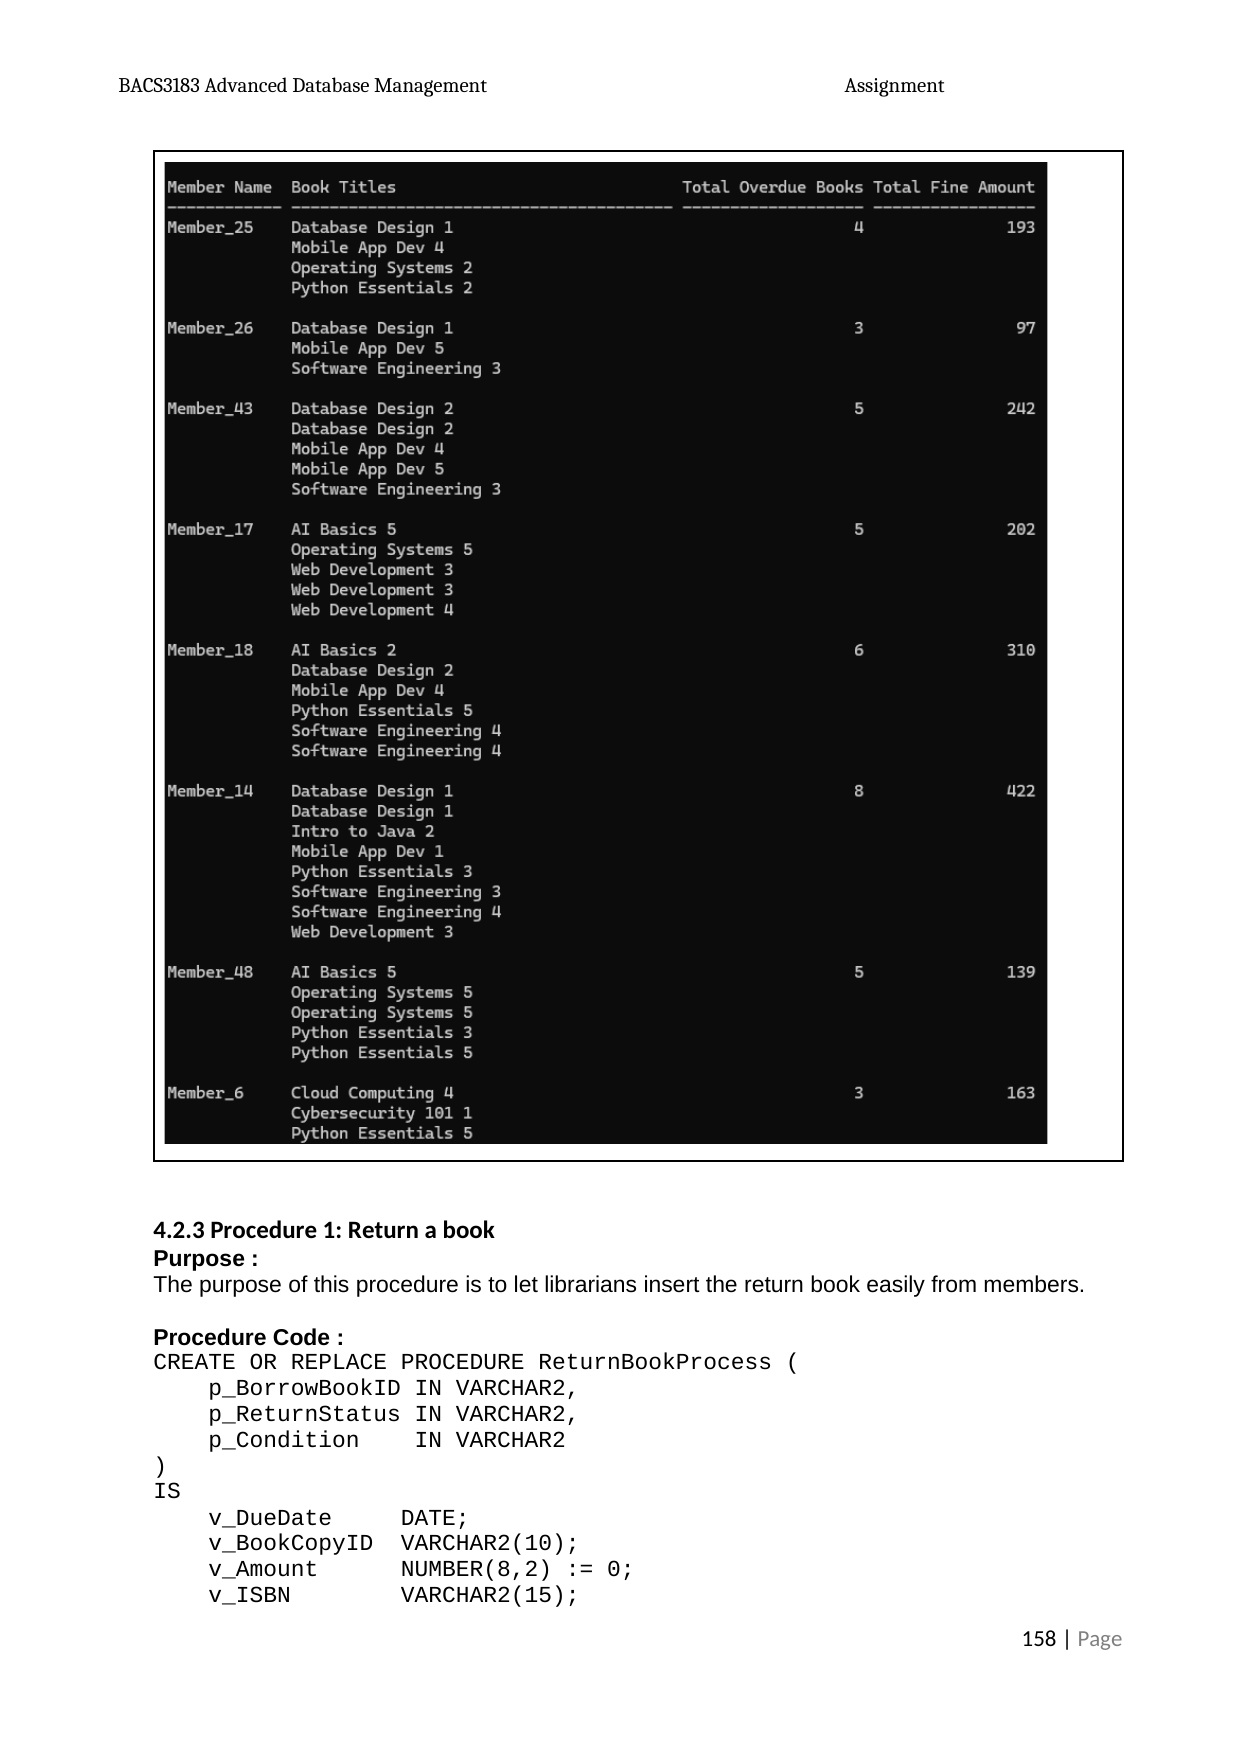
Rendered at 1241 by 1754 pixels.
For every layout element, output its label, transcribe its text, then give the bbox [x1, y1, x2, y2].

text ) [153, 1454, 1122, 1480]
text v_ISBN VARCHAR2(15); [153, 1584, 1122, 1609]
text Purpose : [153, 1245, 1122, 1271]
text p_BorrowBookID IN VARCHAR2, [153, 1376, 1122, 1402]
text p_ReturnStatus IN VARCHAR2, [153, 1402, 1122, 1428]
text IS [153, 1480, 1122, 1506]
text Procedure Code : [153, 1324, 1122, 1350]
text v_DueDate DATE; [153, 1506, 1122, 1532]
text p_Condition IN VARCHAR2 [153, 1428, 1122, 1454]
text CREATE OR REPLACE PROCEDURE ReturnBookProcess ( [153, 1350, 1122, 1376]
text The purpose of this procedure is to let librarians insert the return book easily from members. [153, 1271, 1122, 1297]
text v_Amount NUMBER(8,2) := 0; [153, 1558, 1122, 1584]
subtitle 4.2.3 Procedure 1: Return a book [153, 1214, 1122, 1245]
picture [164, 162, 1048, 1144]
text v_BookCopyID VARCHAR2(10); [153, 1532, 1122, 1558]
